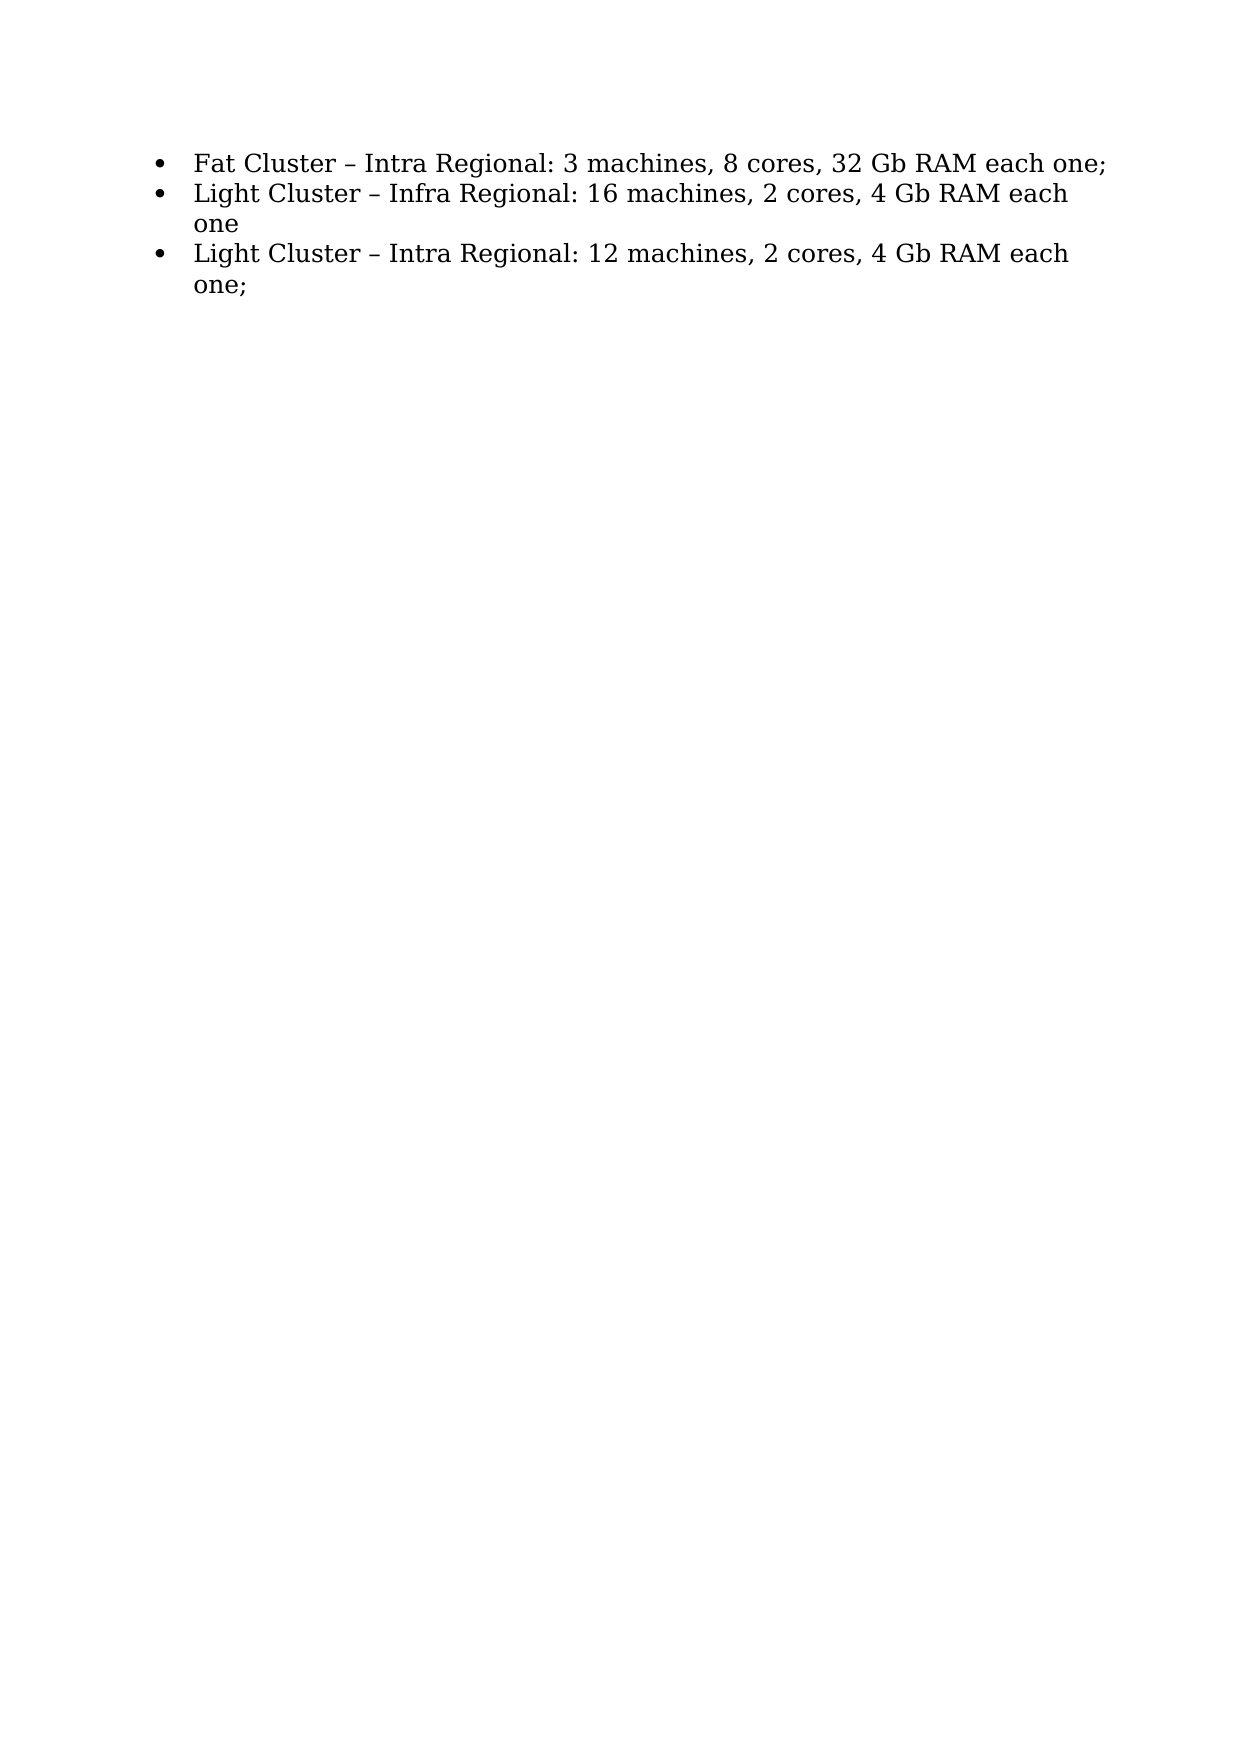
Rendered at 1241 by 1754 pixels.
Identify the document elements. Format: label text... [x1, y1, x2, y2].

list Light Cluster – Infra Regional: 16 machines, 2 cores, 4 Gb RAM each one [156, 178, 1122, 238]
list Light Cluster – Intra Regional: 12 machines, 2 cores, 4 Gb RAM each one; [156, 238, 1122, 298]
list Fat Cluster – Intra Regional: 3 machines, 8 cores, 32 Gb RAM each one; [156, 148, 1122, 178]
